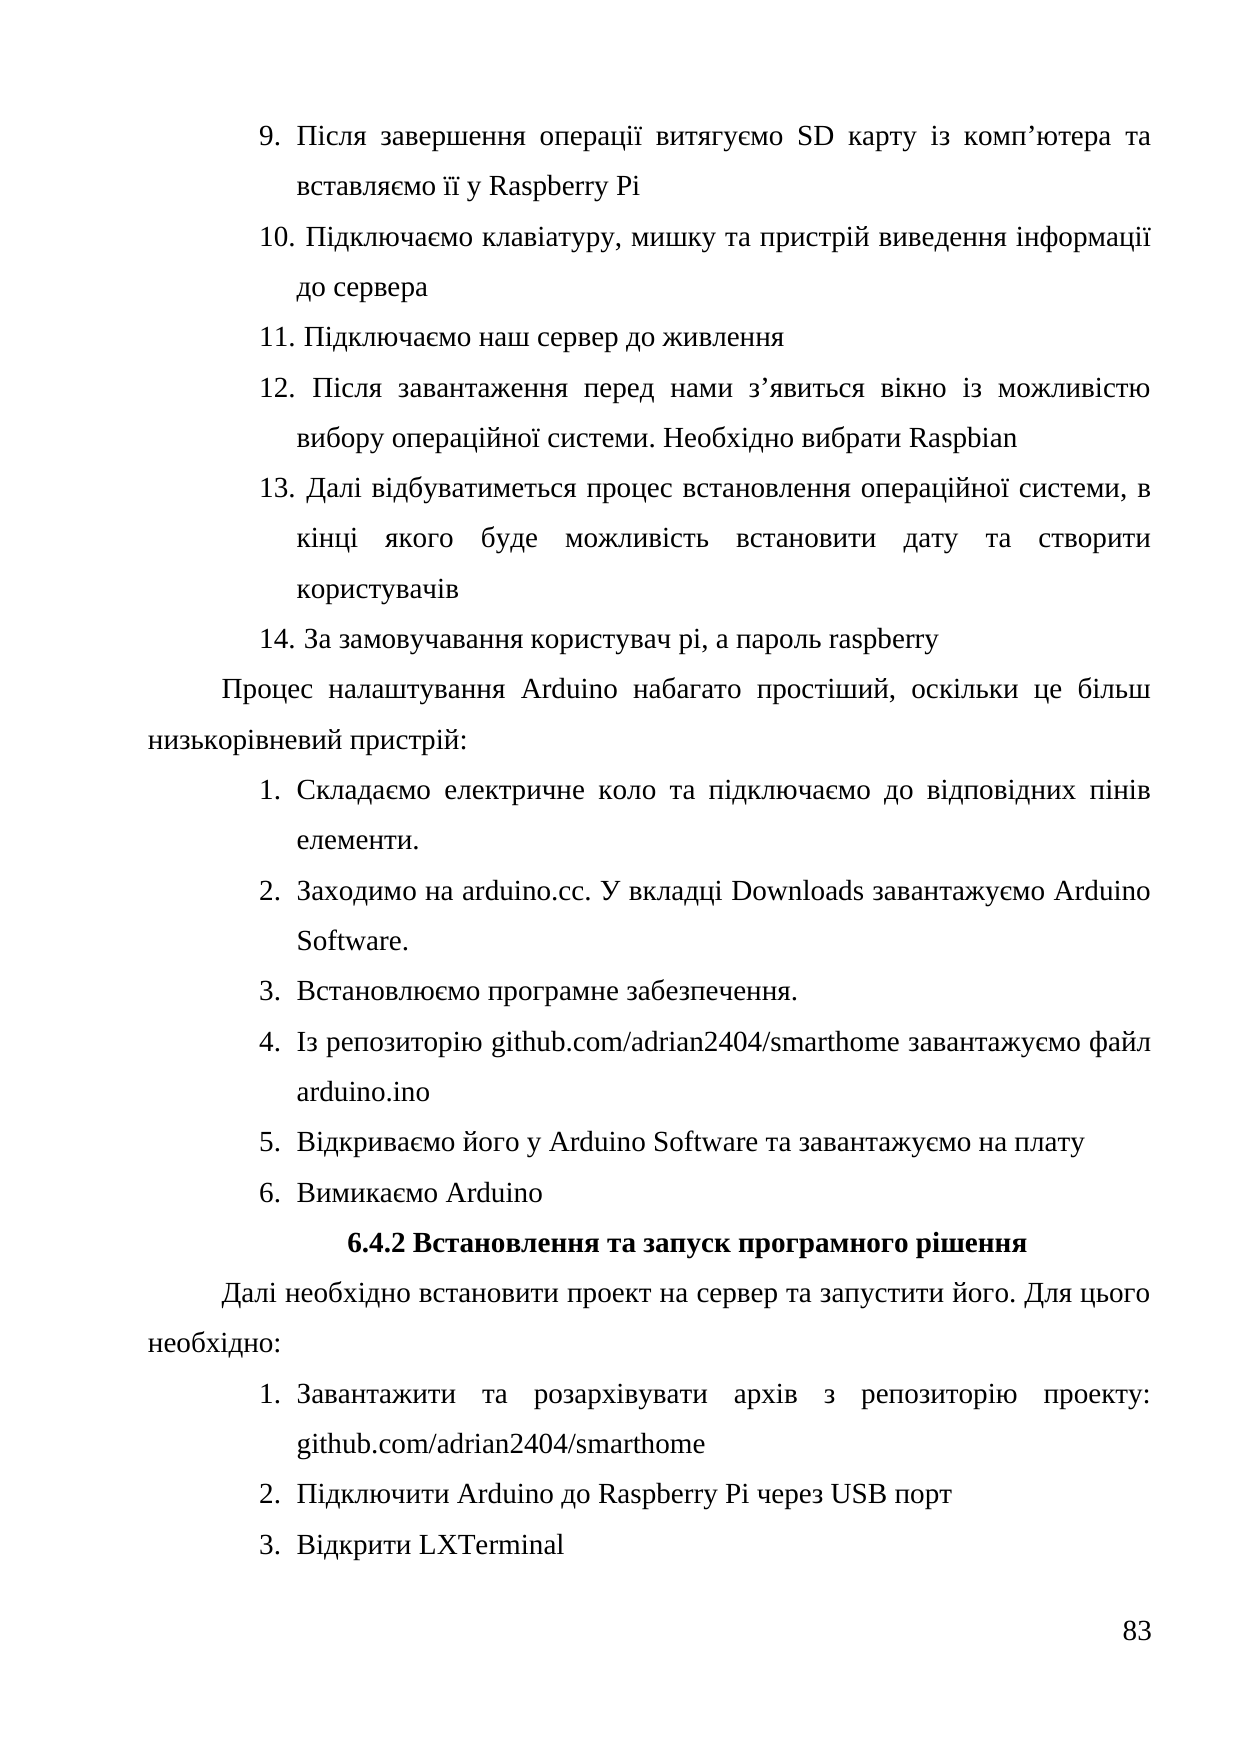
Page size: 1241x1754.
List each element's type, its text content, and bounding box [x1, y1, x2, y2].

list Після завершення операції витягуємо SD карту із комп’ютера та вставляємо її у Raspberry Pi [259, 118, 1152, 202]
text Далі необхідно встановити проект на сервер та запустити його. Для цього необхідно: [148, 1275, 1152, 1359]
list Далі відбуватиметься процес встановлення операційної системи, в кінці якого буде можливість встановити дату та створити користувачів [259, 470, 1152, 604]
list За замовучавання користувач pi, а пароль raspberry [259, 621, 1152, 655]
text Процес налаштування Arduino набагато простіший, оскільки це більш низькорівневий пристрій: [148, 672, 1152, 755]
list Відкриваємо його у Arduino Software та завантажуємо на плату [259, 1124, 1152, 1158]
list 6.4.2 Встановлення та запуск програмного рішення [223, 1225, 1152, 1258]
list Підключаємо наш сервер до живлення [259, 319, 1152, 353]
list Складаємо електричне коло та підключаємо до відповідних пінів елементи. [259, 772, 1152, 856]
list Після завантаження перед нами з’явиться вікно із можливістю вибору операційної системи. Необхідно вибрати Raspbian [259, 370, 1152, 453]
list Відкрити LXTerminal [259, 1527, 1152, 1560]
list Завантажити та розархівувати архів з репозиторію проекту: github.com/adrian2404/smarthome [259, 1376, 1152, 1460]
list Встановлюємо програмне забезпечення. [259, 973, 1152, 1007]
list Вимикаємо Arduino [259, 1175, 1152, 1208]
list Із репозиторію github.com/adrian2404/smarthome завантажуємо файл arduino.ino [259, 1024, 1152, 1108]
list Заходимо на аrduino.cc. У вкладці Downloads завантажуємо Arduino Software. [259, 873, 1152, 957]
list Підключити Arduino до Raspberry Pi через USB порт [259, 1477, 1152, 1510]
list Підключаємо клавіатуру, мишку та пристрій виведення інформації до сервера [259, 219, 1152, 303]
